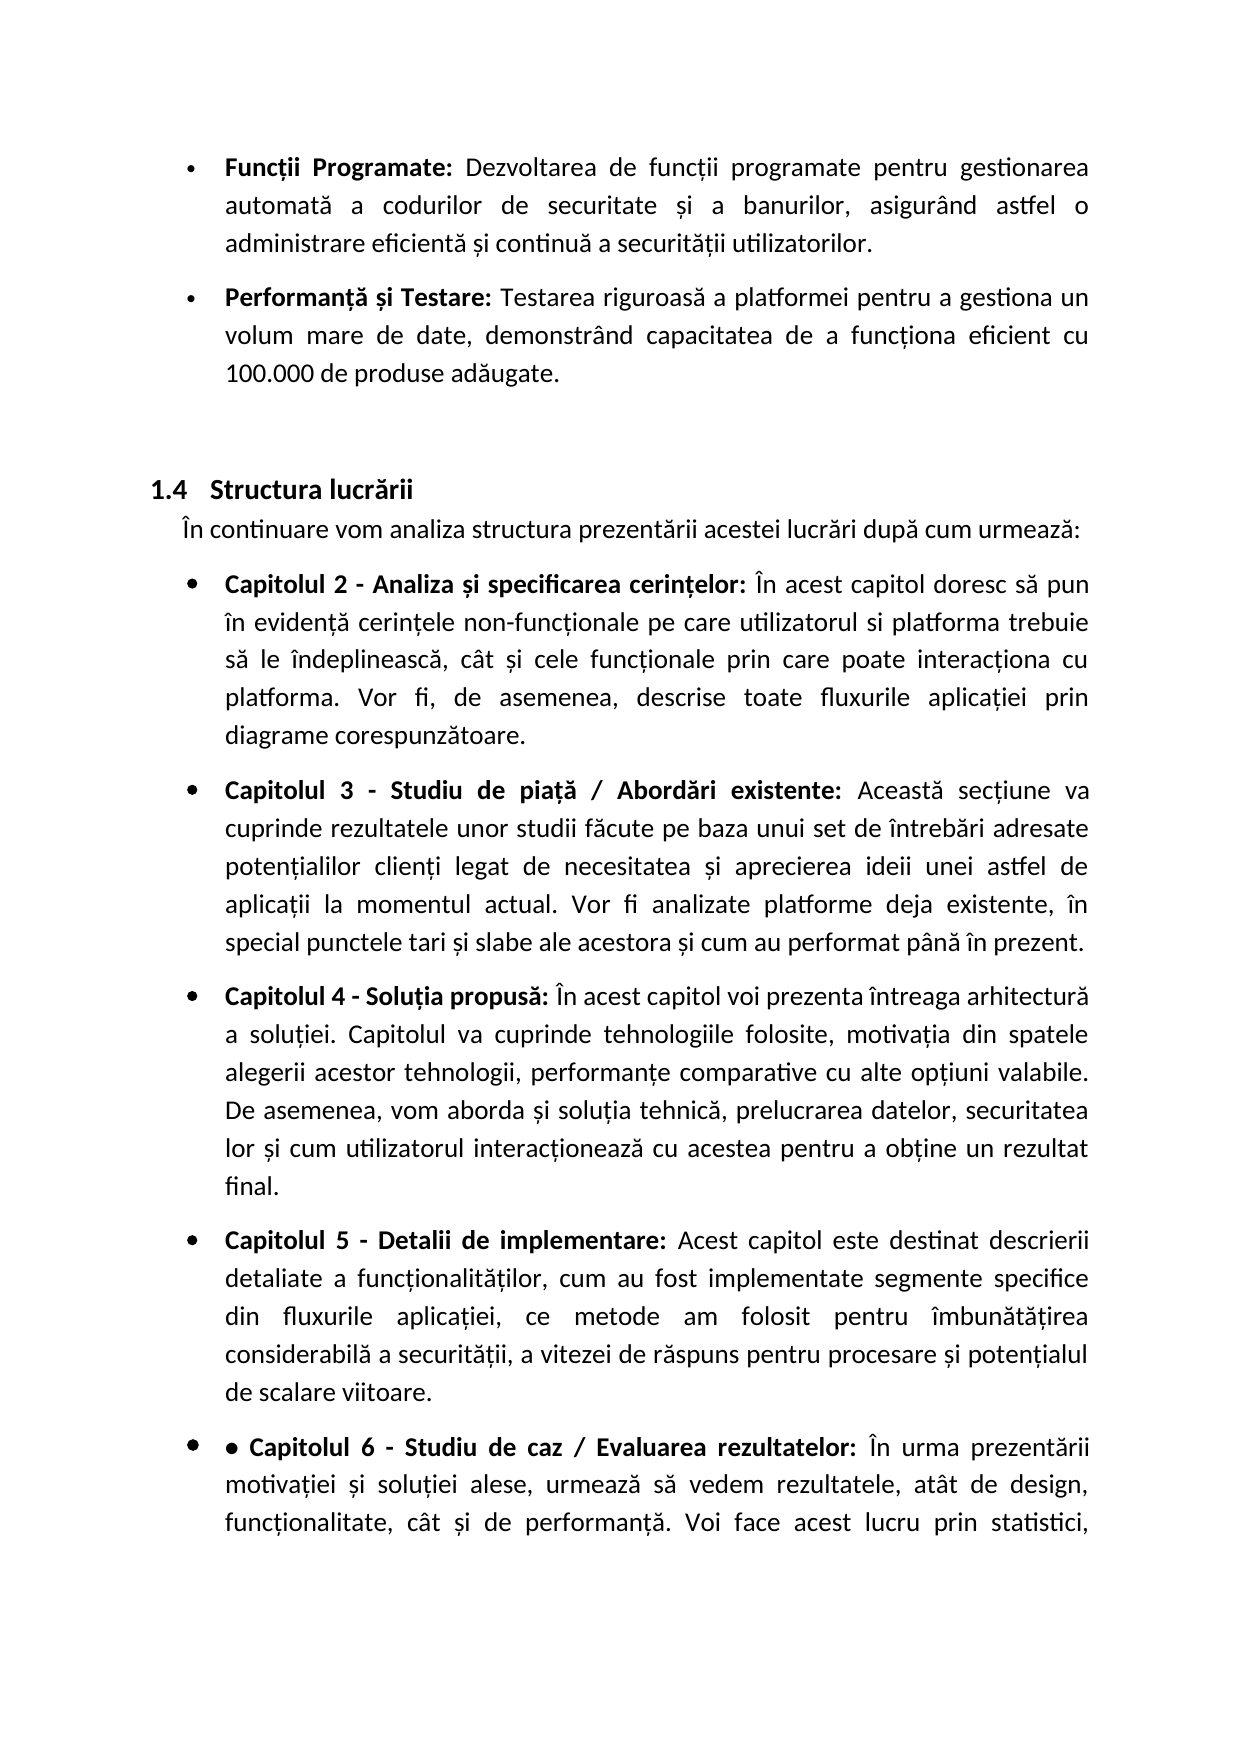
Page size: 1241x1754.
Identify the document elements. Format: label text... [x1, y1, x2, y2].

text În continuare vom analiza structura prezentării acestei lucrări după cum urmează: [150, 512, 1090, 545]
list Capitolul 4 - Soluția propusă: În acest capitol voi prezenta întreaga arhitectură a soluției. Capitolul va cuprinde tehnologiile folosite, motivația din spatele alegerii acestor tehnologii, performanțe comparative cu alte opțiuni valabile. De asemenea, vom aborda și soluția tehnică, prelucrarea datelor, securitatea lor și cum utilizatorul interacționează cu acestea pentru a obține un rezultat final. [187, 979, 1090, 1202]
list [187, 1430, 1090, 1538]
list Capitolul 3 - Studiu de piață / Abordări existente: Această secțiune va cuprinde rezultatele unor studii făcute pe baza unui set de întrebări adresate potențialilor clienți legat de necesitatea și aprecierea ideii unei astfel de aplicații la momentul actual. Vor fi analizate platforme deja existente, în special punctele tari și slabe ale acestora și cum au performat până în prezent. [187, 773, 1090, 958]
list Funcții Programate: Dezvoltarea de funcții programate pentru gestionarea automată a codurilor de securitate și a banurilor, asigurând astfel o administrare eficientă și continuă a securității utilizatorilor. [187, 150, 1090, 259]
subtitle Structura lucrării [150, 471, 1090, 507]
list Capitolul 5 - Detalii de implementare: Acest capitol este destinat descrierii detaliate a funcționalităților, cum au fost implementate segmente specifice din fluxurile aplicației, ce metode am folosit pentru îmbunătățirea considerabilă a securității, a vitezei de răspuns pentru procesare și potențialul de scalare viitoare. [187, 1223, 1090, 1408]
list Capitolul 2 - Analiza și specificarea cerințelor: În acest capitol doresc să pun în evidență cerințele non-funcționale pe care utilizatorul si platforma trebuie să le îndeplinească, cât și cele funcționale prin care poate interacționa cu platforma. Vor fi, de asemenea, descrise toate fluxurile aplicației prin diagrame corespunzătoare. [187, 567, 1090, 751]
list Performanță și Testare: Testarea riguroasă a platformei pentru a gestiona un volum mare de date, demonstrând capacitatea de a funcționa eficient cu 100.000 de produse adăugate. [187, 280, 1090, 389]
